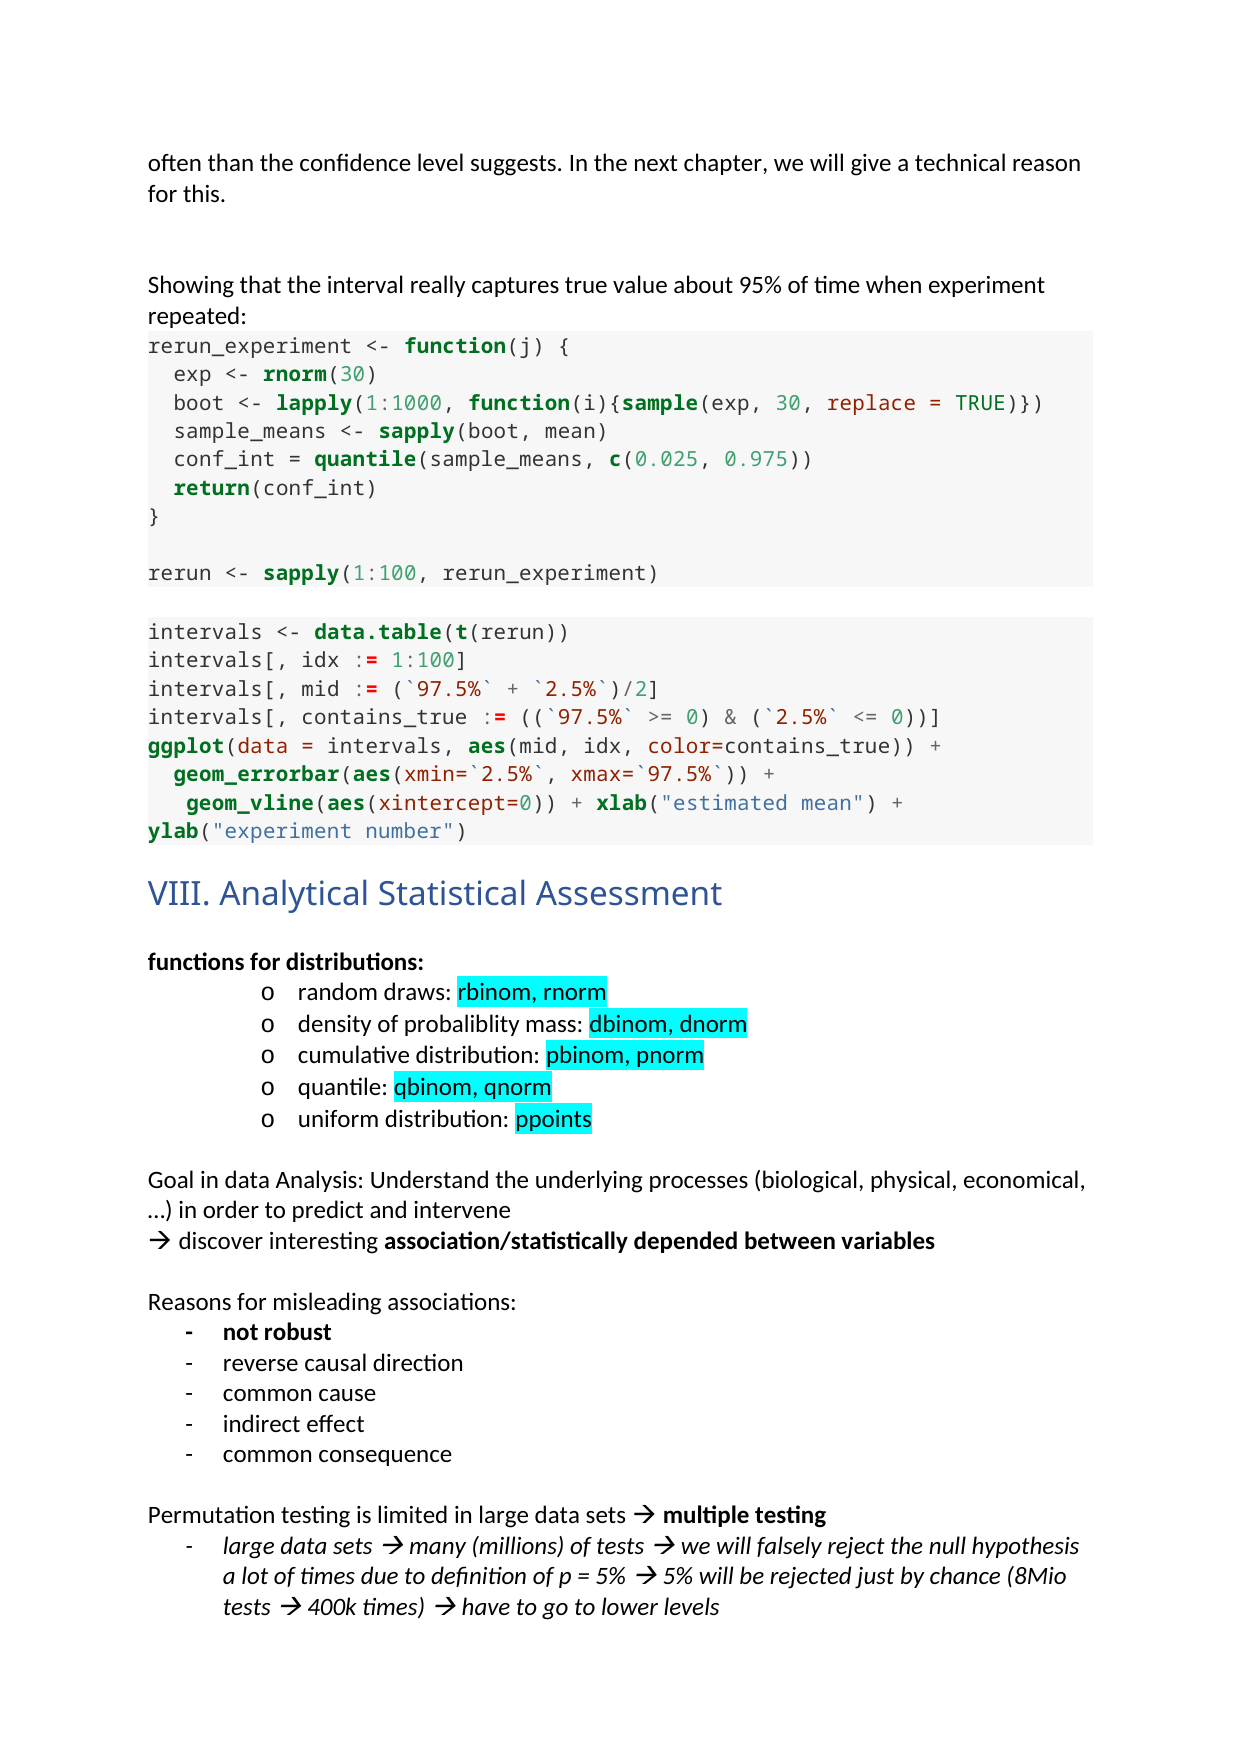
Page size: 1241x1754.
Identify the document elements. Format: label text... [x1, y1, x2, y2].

list common consequence [185, 1438, 1093, 1469]
list reverse causal direction [185, 1347, 1093, 1377]
text geom_vline(aes(xintercept=0)) + xlab("estimated mean") + ylab("experiment number") [148, 788, 1093, 845]
list density of probaliblity mass: dbinom, dnorm [260, 1008, 1093, 1040]
subtitle VIII. Analytical Statistical Assessment [148, 870, 1093, 915]
text functions for distributions: [148, 946, 1093, 976]
text intervals[, idx := 1:100] [148, 646, 1093, 674]
list random draws: rbinom, rnorm [260, 976, 1093, 1008]
text return(conf_int) [148, 473, 1093, 501]
text discover interesting association/statistically depended between variables [148, 1225, 1093, 1255]
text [148, 148, 1093, 209]
list common cause [185, 1377, 1093, 1408]
list large data sets many (millions) of tests we will falsely reject the null hypothesis a lot of times due to definition of p = 5% 5% will be rejected just by chance (8Mio tests 400k times) have to go to lower levels [185, 1530, 1093, 1622]
text boot <- lapply(1:1000, function(i){sample(exp, 30, replace = TRUE)}) [148, 388, 1093, 416]
list indirect effect [185, 1408, 1093, 1438]
text Permutation testing is limited in large data sets multiple testing [148, 1499, 1093, 1530]
list quantile: qbinom, qnorm [260, 1071, 1093, 1103]
text } [148, 501, 1093, 530]
text exp <- rnorm(30) [148, 359, 1093, 388]
text rerun <- sapply(1:100, rerun_experiment) [148, 558, 1093, 587]
text rerun_experiment <- function(j) { [148, 331, 1093, 359]
text Reasons for misleading associations: [148, 1286, 1093, 1316]
text intervals[, mid := (`97.5%` + `2.5%`)/2] [148, 674, 1093, 702]
text geom_errorbar(aes(xmin=`2.5%`, xmax=`97.5%`)) + [148, 759, 1093, 788]
list not robust [185, 1316, 1093, 1347]
text ggplot(data = intervals, aes(mid, idx, color=contains_true)) + [148, 731, 1093, 759]
list uniform distribution: ppoints [260, 1103, 1093, 1135]
text Showing that the interval really captures true value about 95% of time when experiment repeated: [148, 270, 1093, 331]
text intervals[, contains_true := ((`97.5%` >= 0) & (`2.5%` <= 0))] [148, 702, 1093, 731]
text Goal in data Analysis: Understand the underlying processes (biological, physical, economical,…) in order to predict and intervene [148, 1164, 1093, 1225]
text conf_int = quantile(sample_means, c(0.025, 0.975)) [148, 444, 1093, 473]
list cumulative distribution: pbinom, pnorm [260, 1040, 1093, 1071]
text sample_means <- sapply(boot, mean) [148, 416, 1093, 444]
text intervals <- data.table(t(rerun)) [148, 617, 1093, 646]
